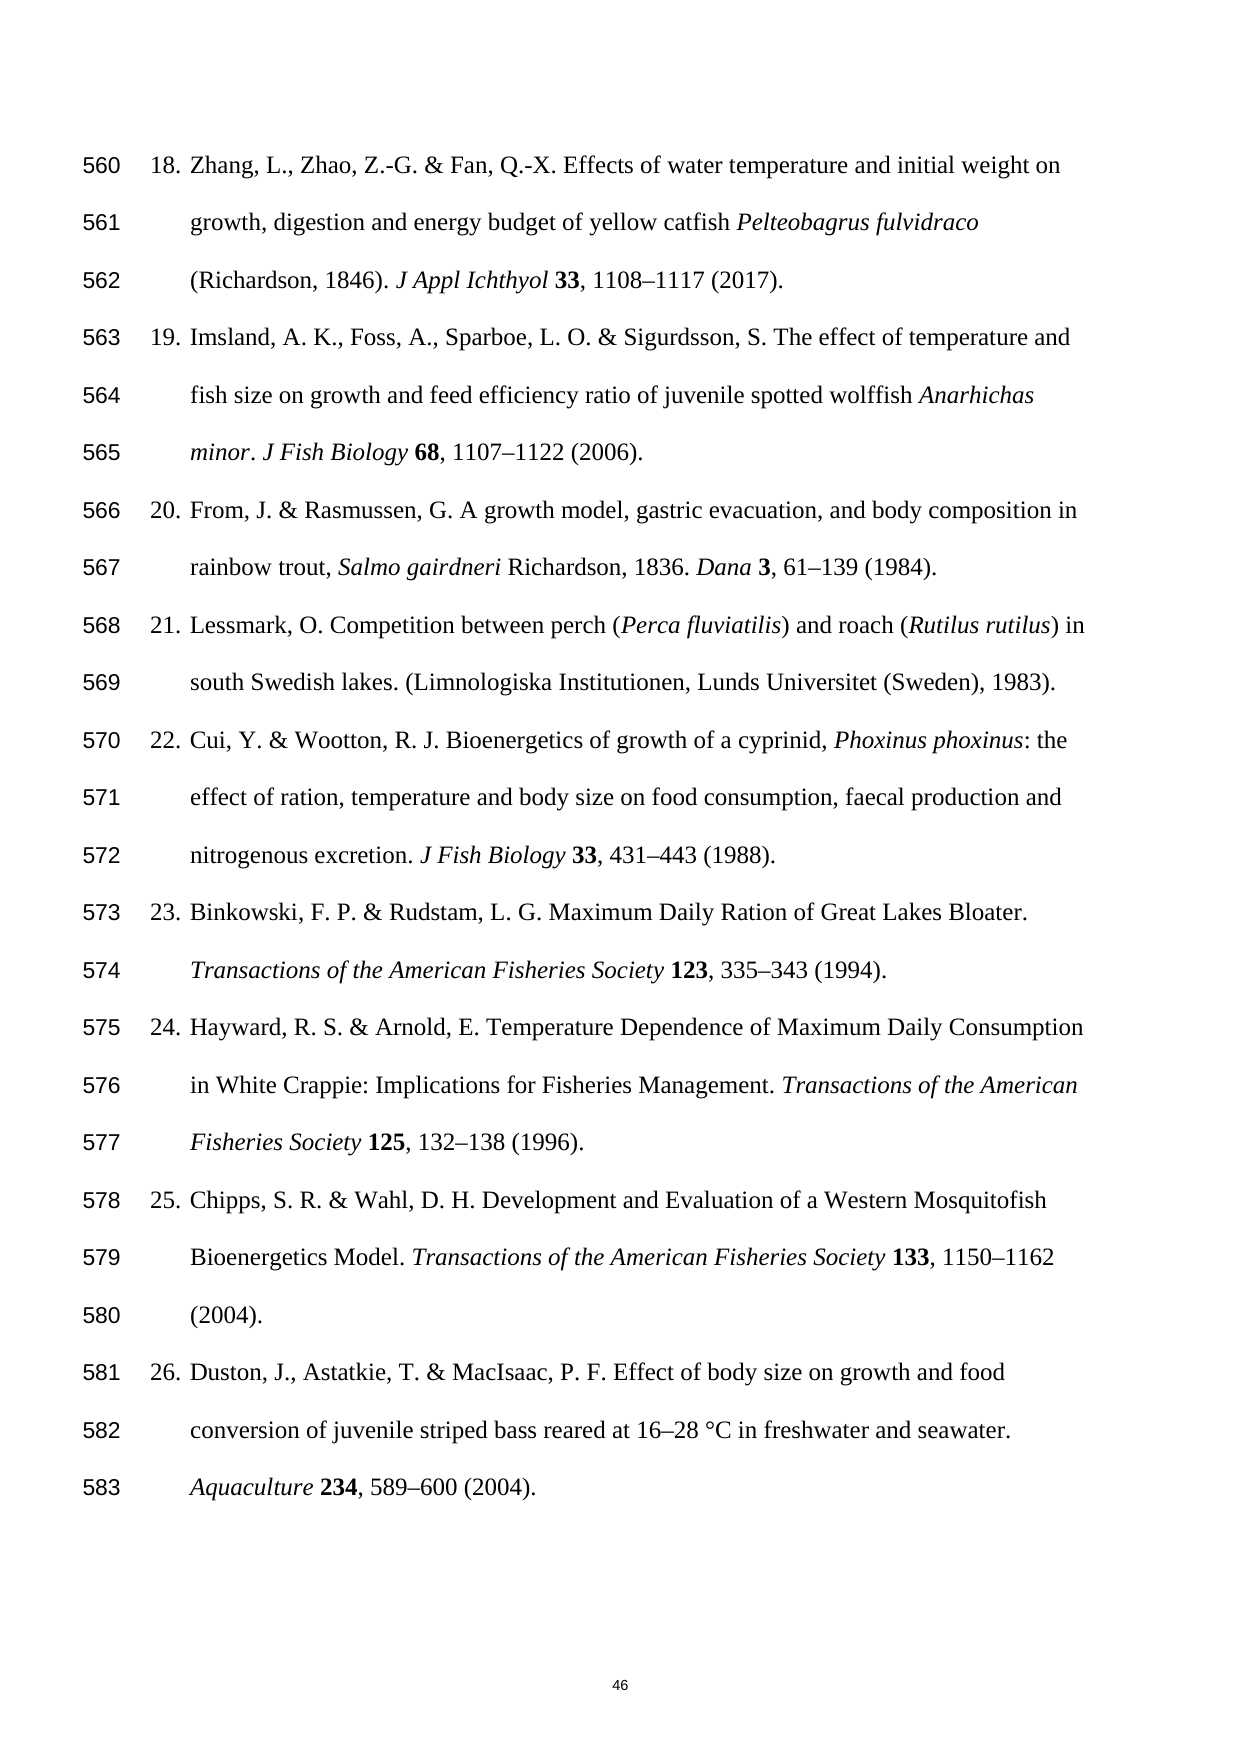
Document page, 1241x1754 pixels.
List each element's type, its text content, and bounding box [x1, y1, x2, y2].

text 18. Zhang, L., Zhao, Z.-G. & Fan, Q.-X. Effects of water temperature and initial weight on growth, digestion and energy budget of yellow catfish Pelteobagrus fulvidraco (Richardson, 1846). J Appl Ichthyol 33, 1108–1117 (2017). [150, 150, 1090, 294]
text 24. Hayward, R. S. & Arnold, E. Temperature Dependence of Maximum Daily Consumption in White Crappie: Implications for Fisheries Management. Transactions of the American Fisheries Society 125, 132–138 (1996). [150, 1012, 1090, 1156]
text 26. Duston, J., Astatkie, T. & MacIsaac, P. F. Effect of body size on growth and food conversion of juvenile striped bass reared at 16–28 °C in freshwater and seawater. Aquaculture 234, 589–600 (2004). [150, 1357, 1090, 1501]
text 20. From, J. & Rasmussen, G. A growth model, gastric evacuation, and body composition in rainbow trout, Salmo gairdneri Richardson, 1836. Dana 3, 61–139 (1984). [150, 495, 1090, 581]
text 23. Binkowski, F. P. & Rudstam, L. G. Maximum Daily Ration of Great Lakes Bloater. Transactions of the American Fisheries Society 123, 335–343 (1994). [150, 897, 1090, 984]
text 22. Cui, Y. & Wootton, R. J. Bioenergetics of growth of a cyprinid, Phoxinus phoxinus: the effect of ration, temperature and body size on food consumption, faecal production and nitrogenous excretion. J Fish Biology 33, 431–443 (1988). [150, 725, 1090, 869]
text 19. Imsland, A. K., Foss, A., Sparboe, L. O. & Sigurdsson, S. The effect of temperature and fish size on growth and feed efficiency ratio of juvenile spotted wolffish Anarhichas minor. J Fish Biology 68, 1107–1122 (2006). [150, 322, 1090, 466]
text 25. Chipps, S. R. & Wahl, D. H. Development and Evaluation of a Western Mosquitofish Bioenergetics Model. Transactions of the American Fisheries Society 133, 1150–1162 (2004). [150, 1185, 1090, 1329]
text 21. Lessmark, O. Competition between perch (Perca fluviatilis) and roach (Rutilus rutilus) in south Swedish lakes. (Limnologiska Institutionen, Lunds Universitet (Sweden), 1983). [150, 610, 1090, 696]
